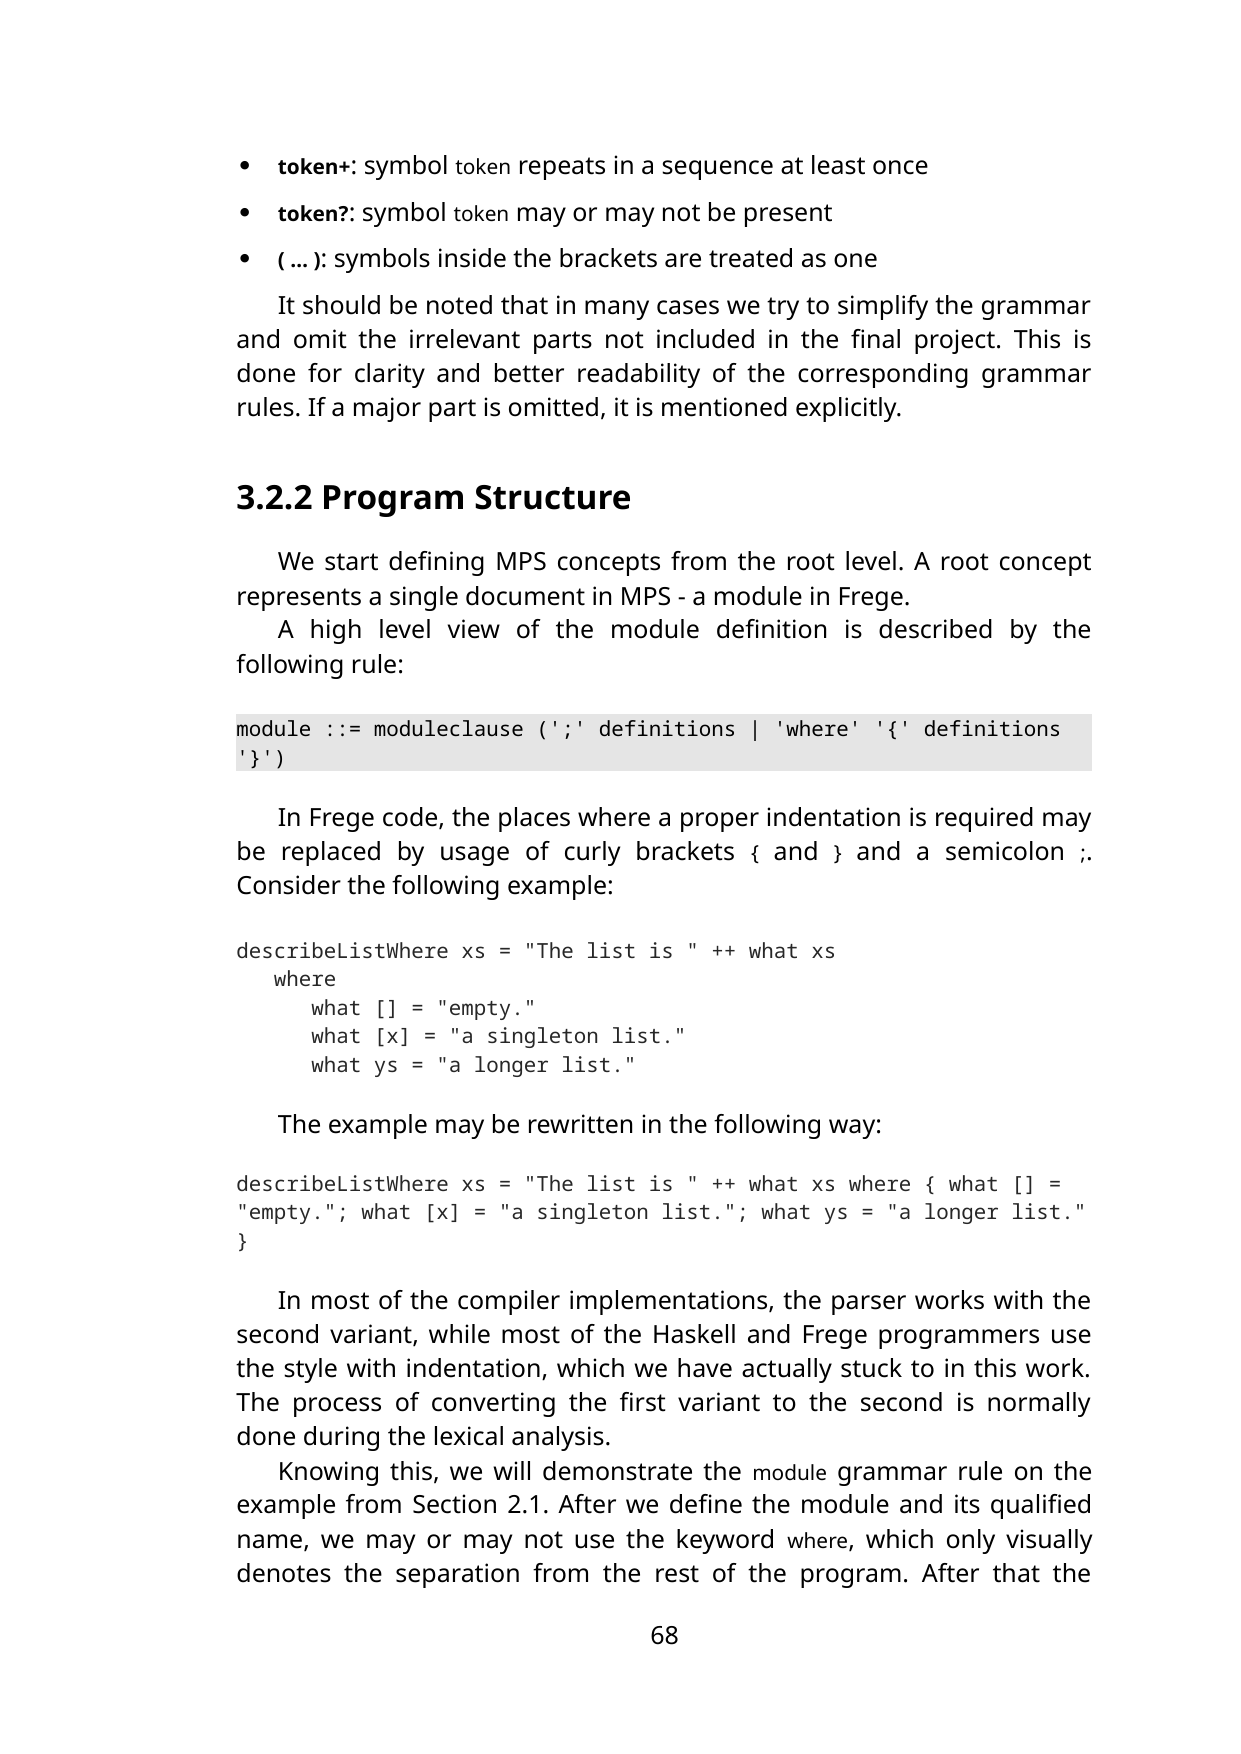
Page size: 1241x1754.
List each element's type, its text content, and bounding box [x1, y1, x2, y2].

text In most of the compiler implementations, the parser works with the second variant, while most of the Haskell and Frege programmers use the style with indentation, which we have actually stuck to in this work. The process of converting the first variant to the second is normally done during the lexical analysis. [236, 1283, 1092, 1453]
text In Frege code, the places where a proper indentation is required may be replaced by usage of curly brackets { and } and a semicolon ;. Consider the following example: [236, 800, 1092, 902]
text ( … ): symbols inside the brackets are treated as one [240, 241, 1092, 275]
text describeListWhere xs = "The list is " ++ what xs [236, 936, 1092, 964]
text what [x] = "a singleton list." [236, 1021, 1092, 1050]
text It should be noted that in many cases we try to simplify the grammar and omit the irrelevant parts not included in the final project. This is done for clarity and better readability of the corresponding grammar rules. If a major part is omitted, it is mentioned explicitly. [236, 287, 1092, 424]
text module ::= moduleclause (';' definitions | 'where' '{' definitions '}') [286, 714, 1092, 771]
text token+: symbol token repeats in a sequence at least once [240, 148, 1092, 182]
text what ys = "a longer list." [236, 1050, 1092, 1078]
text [236, 1453, 1092, 1589]
text A high level view of the module definition is described by the following rule: [236, 612, 1092, 680]
text what [] = "empty." [236, 993, 1092, 1021]
text We start defining MPS concepts from the root level. A root concept represents a single document in MPS - a module in Frege. [236, 544, 1092, 612]
subtitle 3.2.2 Program Structure [236, 474, 1092, 519]
text token?: symbol token may or may not be present [240, 194, 1092, 228]
text The example may be rewritten in the following way: [236, 1107, 1092, 1141]
text where [236, 964, 1092, 993]
text describeListWhere xs = "The list is " ++ what xs where { what [] = "empty."; what [x] = "a singleton list."; what ys = "a longer list." } [236, 1169, 1092, 1254]
